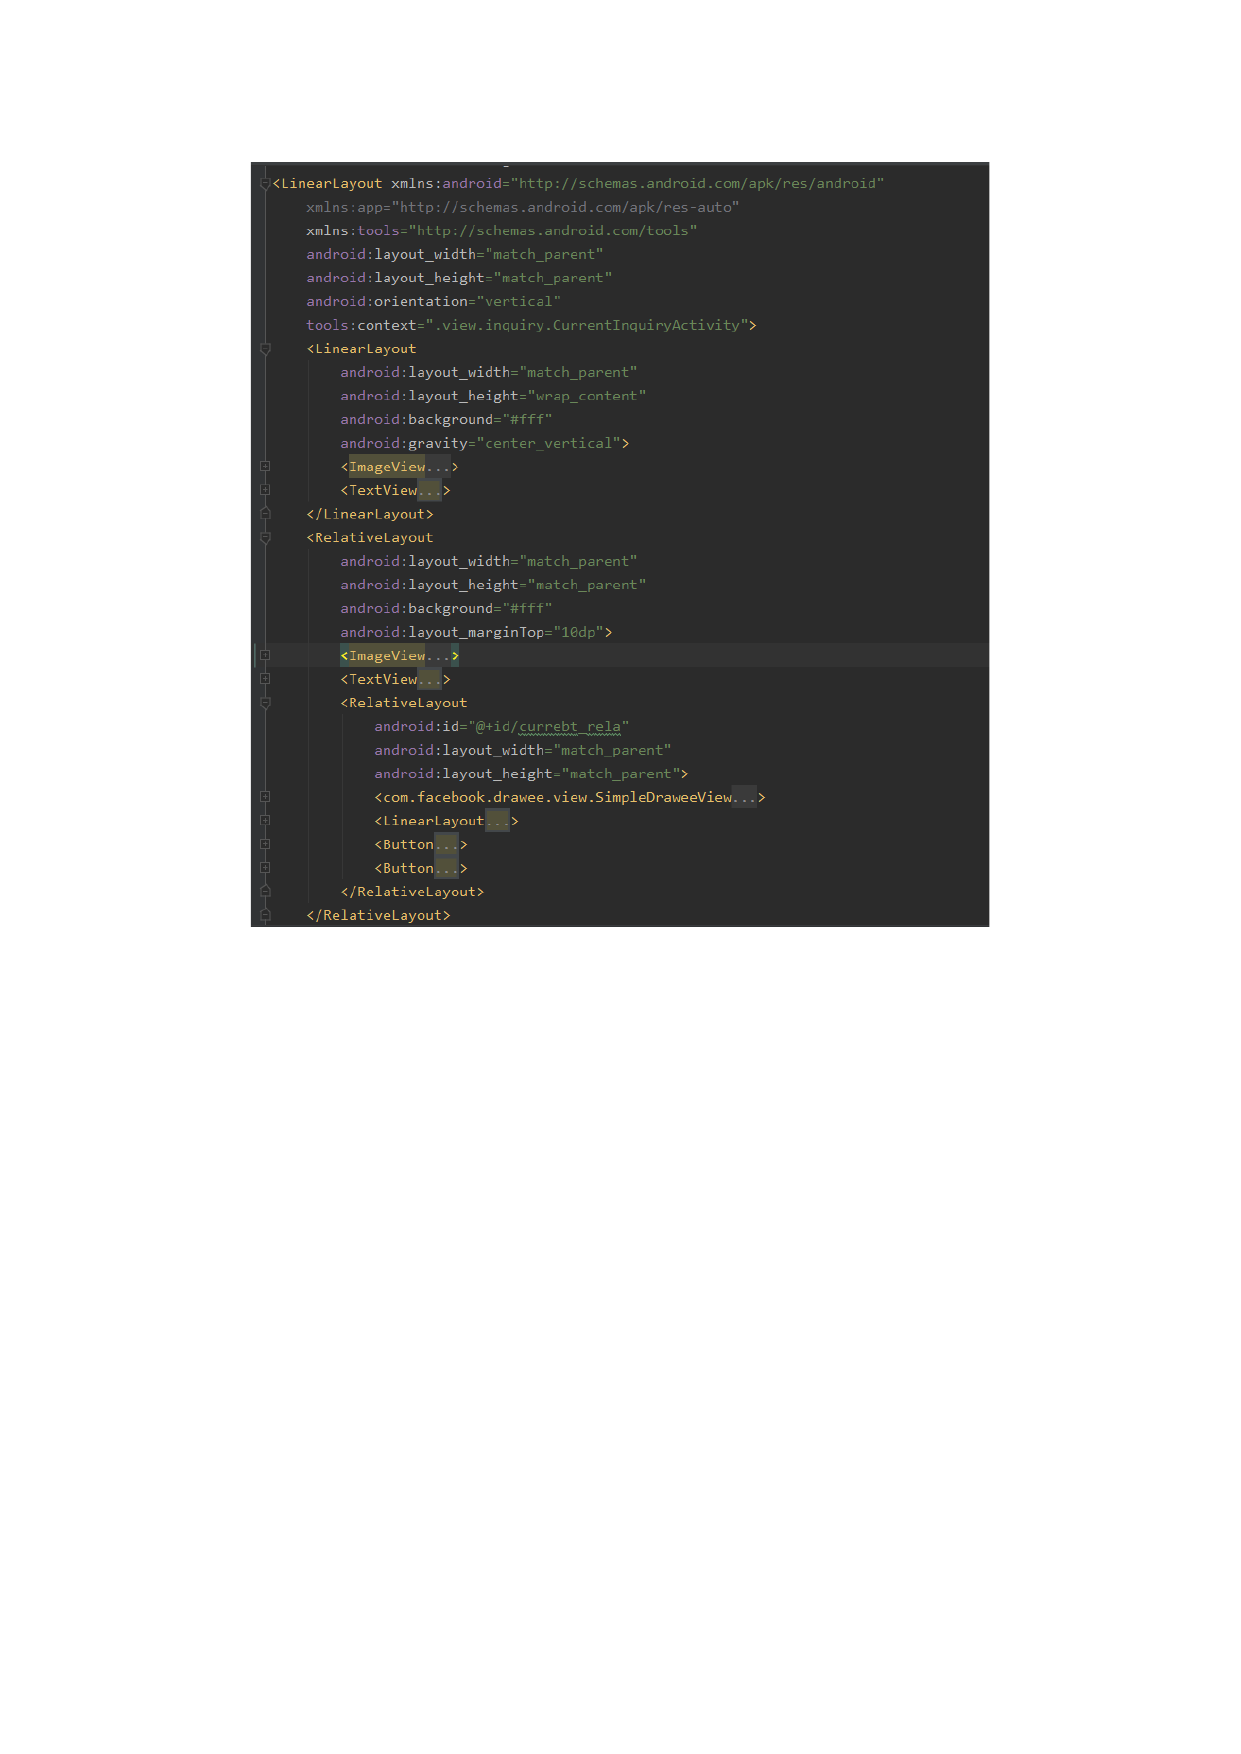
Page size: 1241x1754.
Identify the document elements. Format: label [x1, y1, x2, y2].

picture [250, 162, 990, 927]
